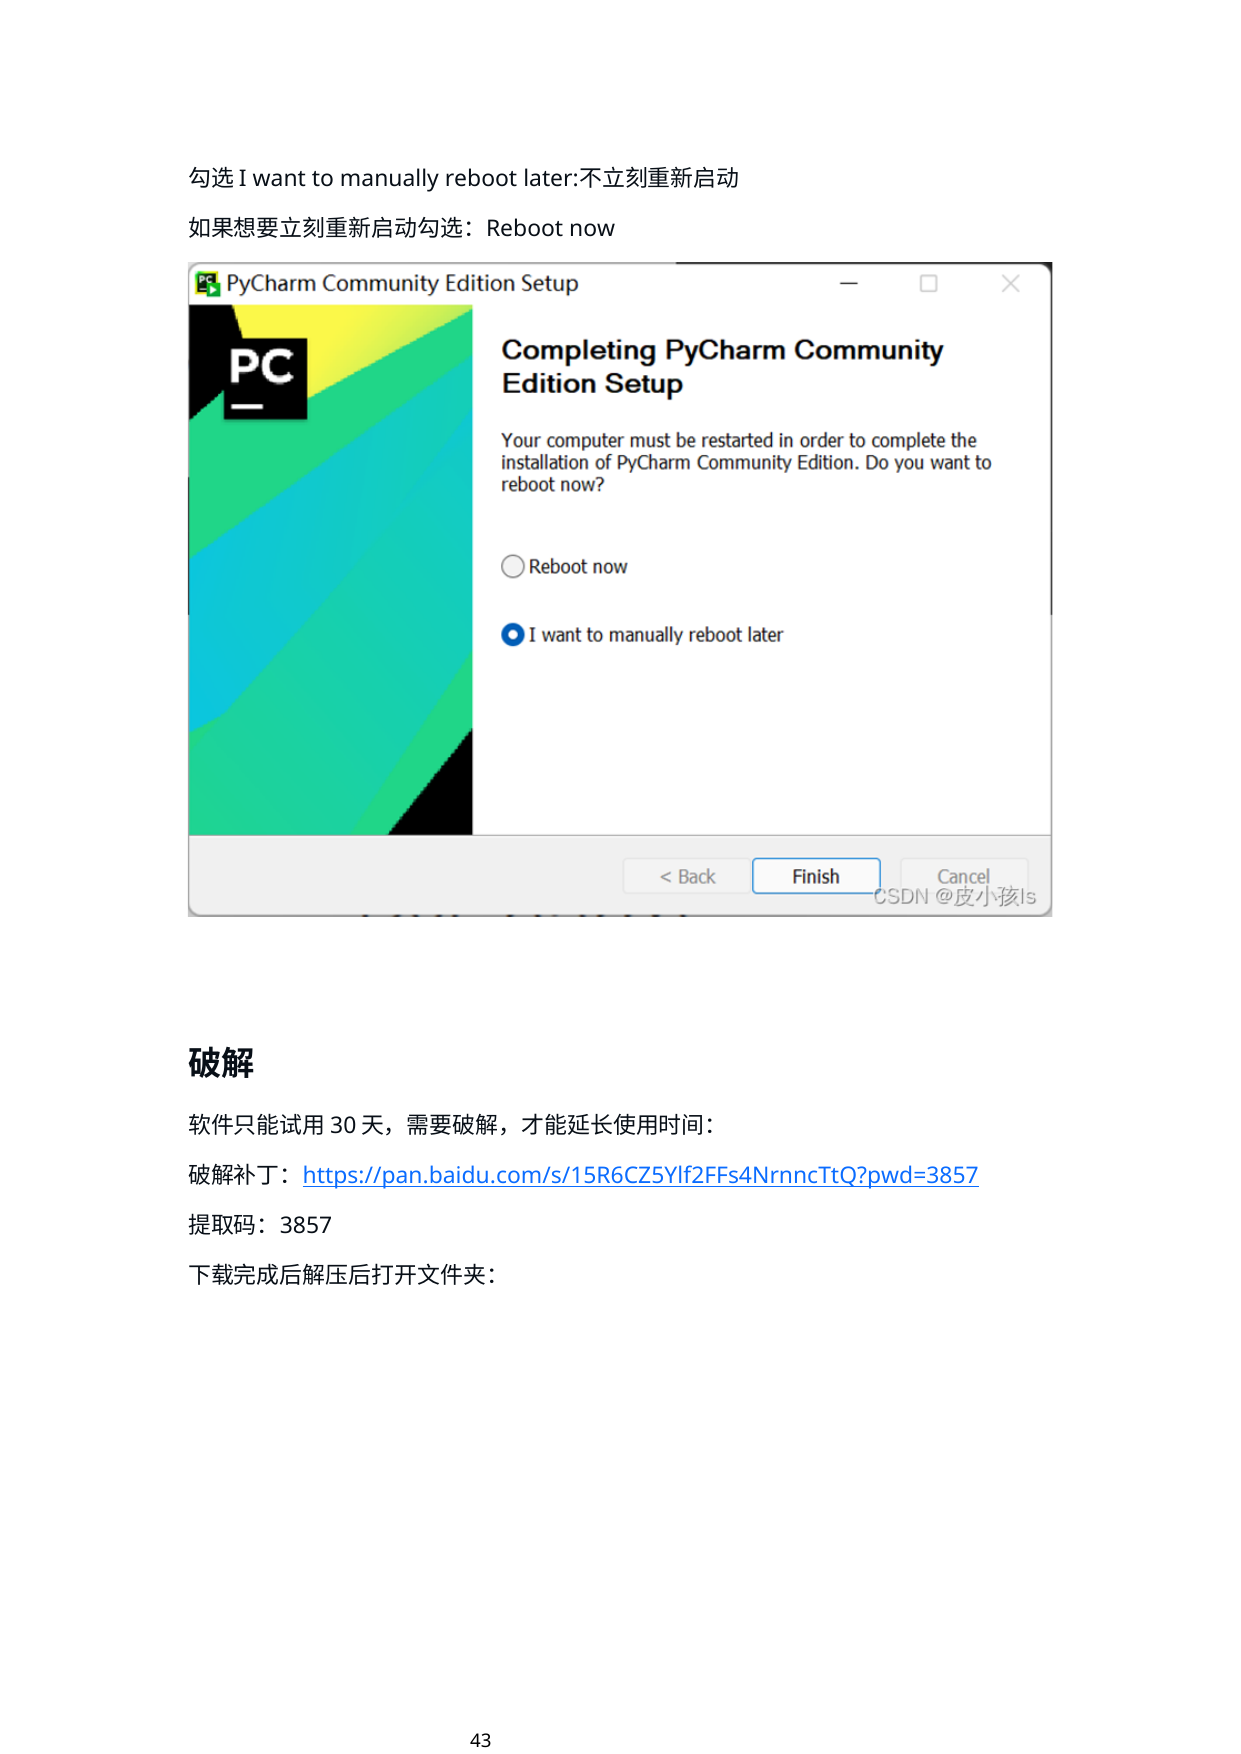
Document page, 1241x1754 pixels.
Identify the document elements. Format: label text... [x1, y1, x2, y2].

text 破解补丁：https://pan.baidu.com/s/15R6CZ5Ylf2FFs4NrnncTtQ?pwd=3857 [188, 1149, 1052, 1199]
text 下载完成后解压后打开文件夹： [188, 1249, 1052, 1299]
picture [187, 262, 1053, 917]
text 软件只能试用30天，需要破解，才能延长使用时间： [188, 1099, 1052, 1149]
text 勾选 I want to manually reboot later:不立刻重新启动 [188, 152, 1052, 202]
text 提取码：3857 [188, 1199, 1052, 1249]
subtitle 破解 [188, 1036, 1052, 1086]
text 如果想要立刻重新启动勾选：Reboot now [188, 202, 1052, 252]
